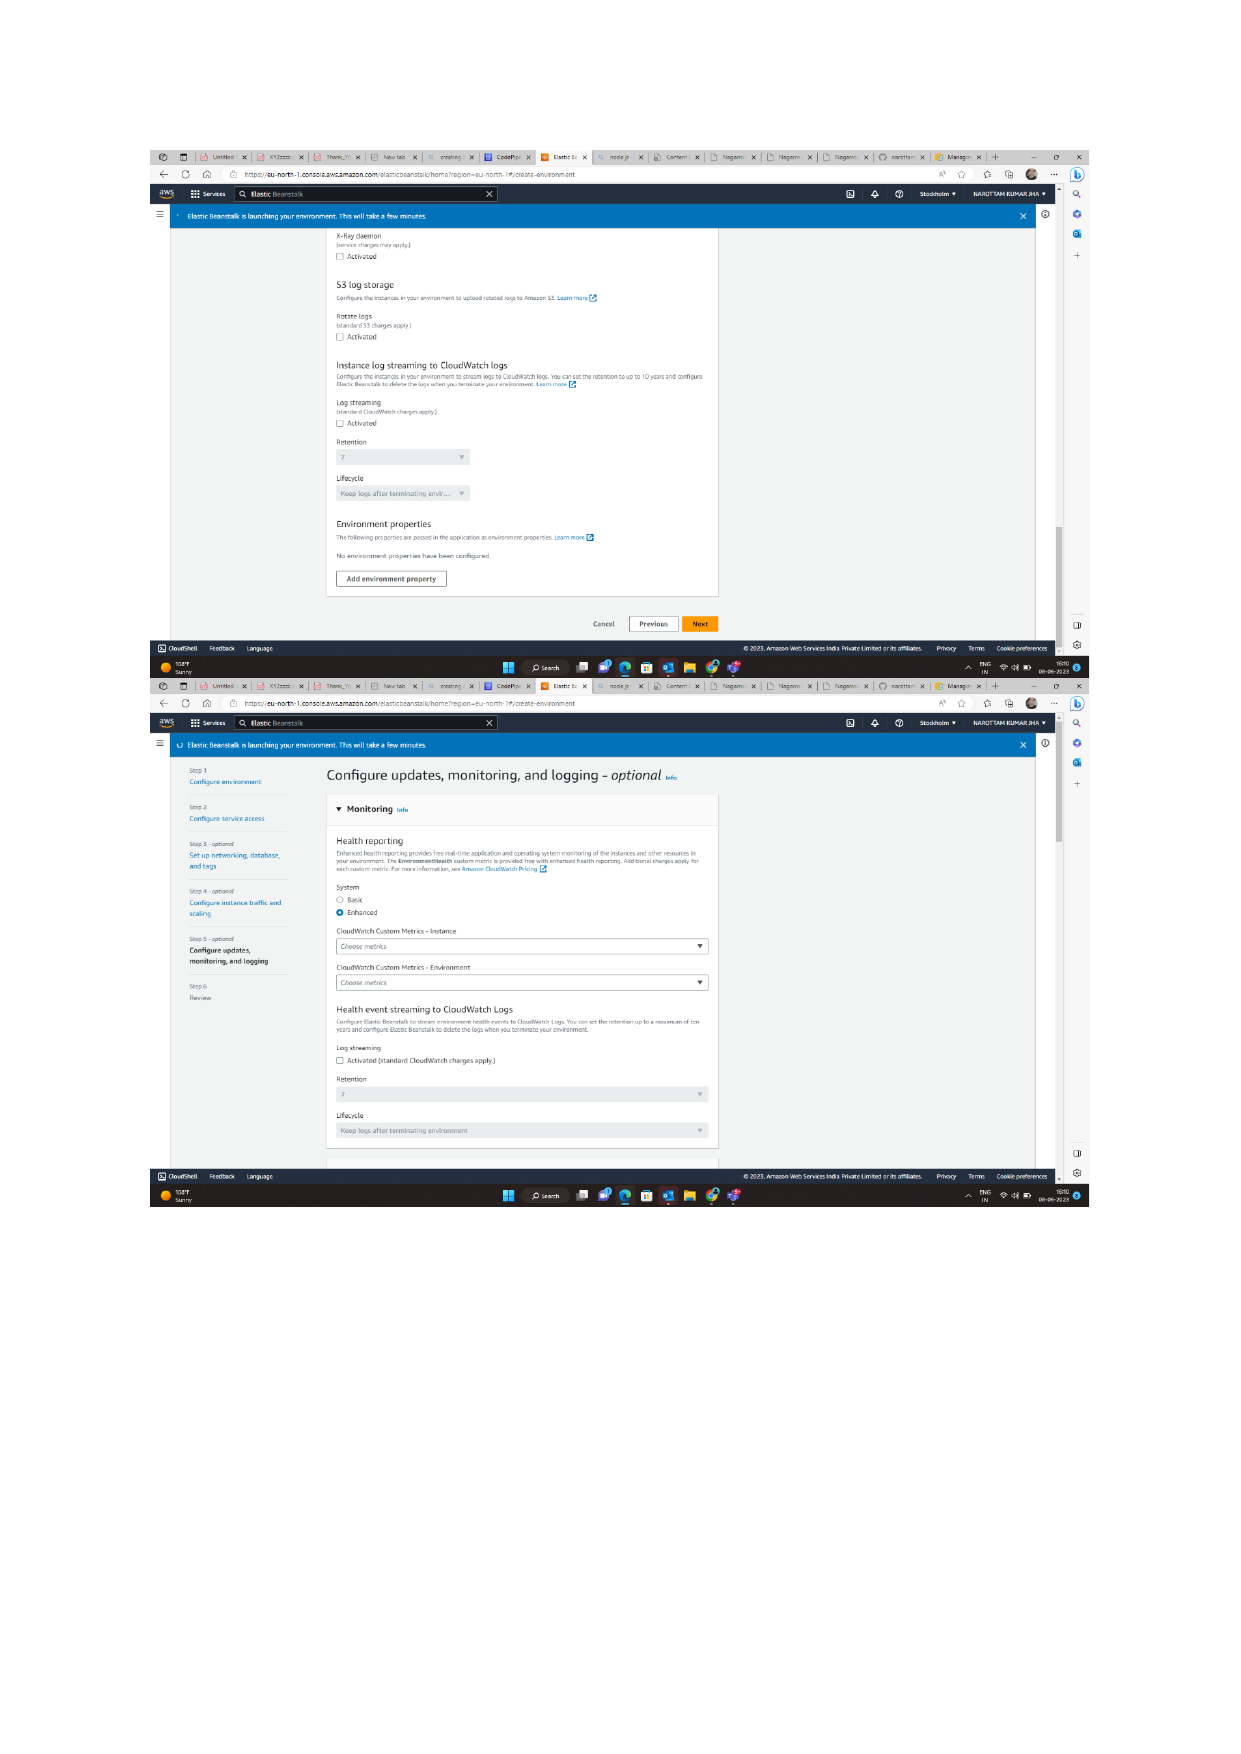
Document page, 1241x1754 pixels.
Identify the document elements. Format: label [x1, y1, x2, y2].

picture [150, 150, 1090, 1207]
